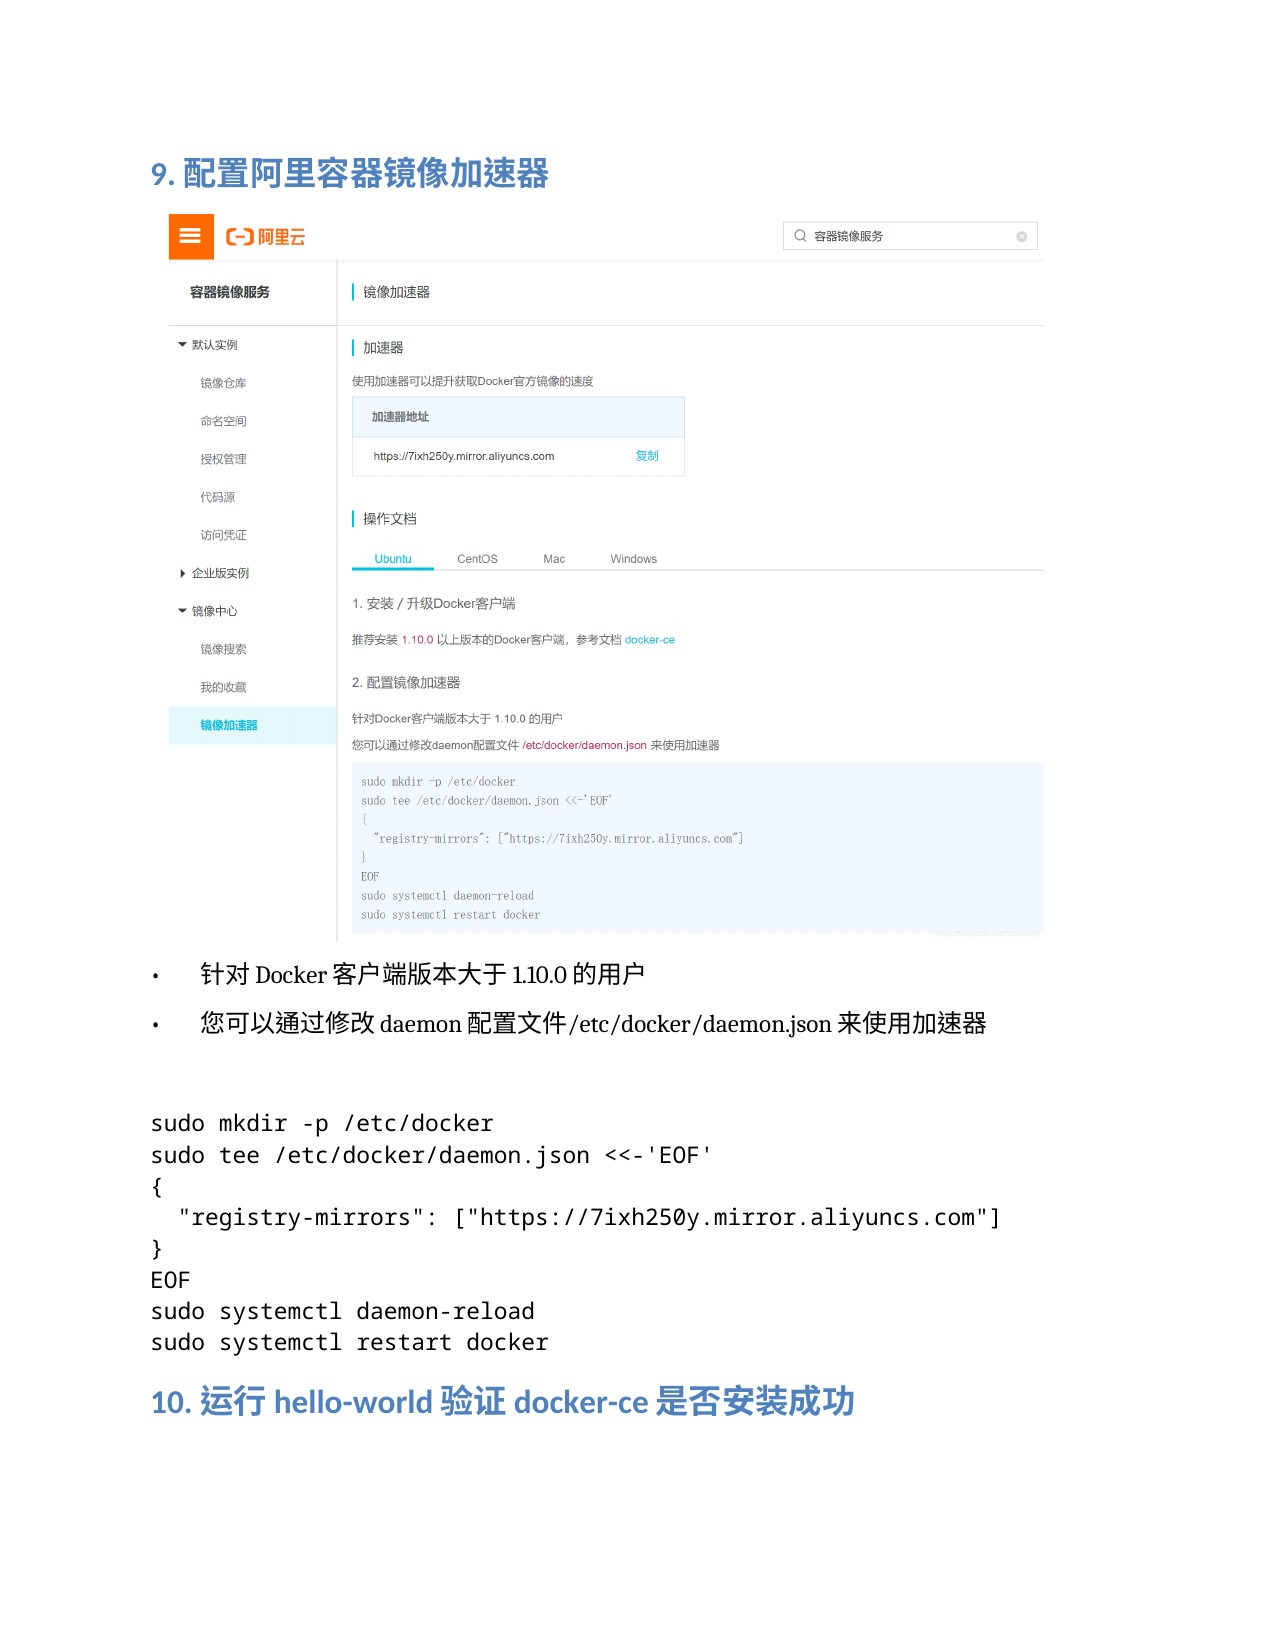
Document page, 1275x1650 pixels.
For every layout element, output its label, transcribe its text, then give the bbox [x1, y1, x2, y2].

subtitle 9. 配置阿里容器镜像加速器 [150, 150, 1125, 195]
subtitle 10. 运行hello-world验证docker-ce是否安装成功 [150, 1378, 1125, 1423]
list 您可以通过修改daemon配置文件/etc/docker/daemon.json来使用加速器 [150, 1010, 1125, 1039]
picture [168, 214, 1044, 942]
list 针对Docker客户端版本大于 1.10.0 的用户 [150, 961, 1125, 989]
text sudo mkdir -p /etc/docker sudo tee /etc/docker/daemon.json <<-'EOF' { "registry-mirrors": ["https://7ixh250y.mirror.aliyuncs.com"] } EOF sudo systemctl daemon-reload sudo systemctl restart docker [150, 1107, 1125, 1357]
